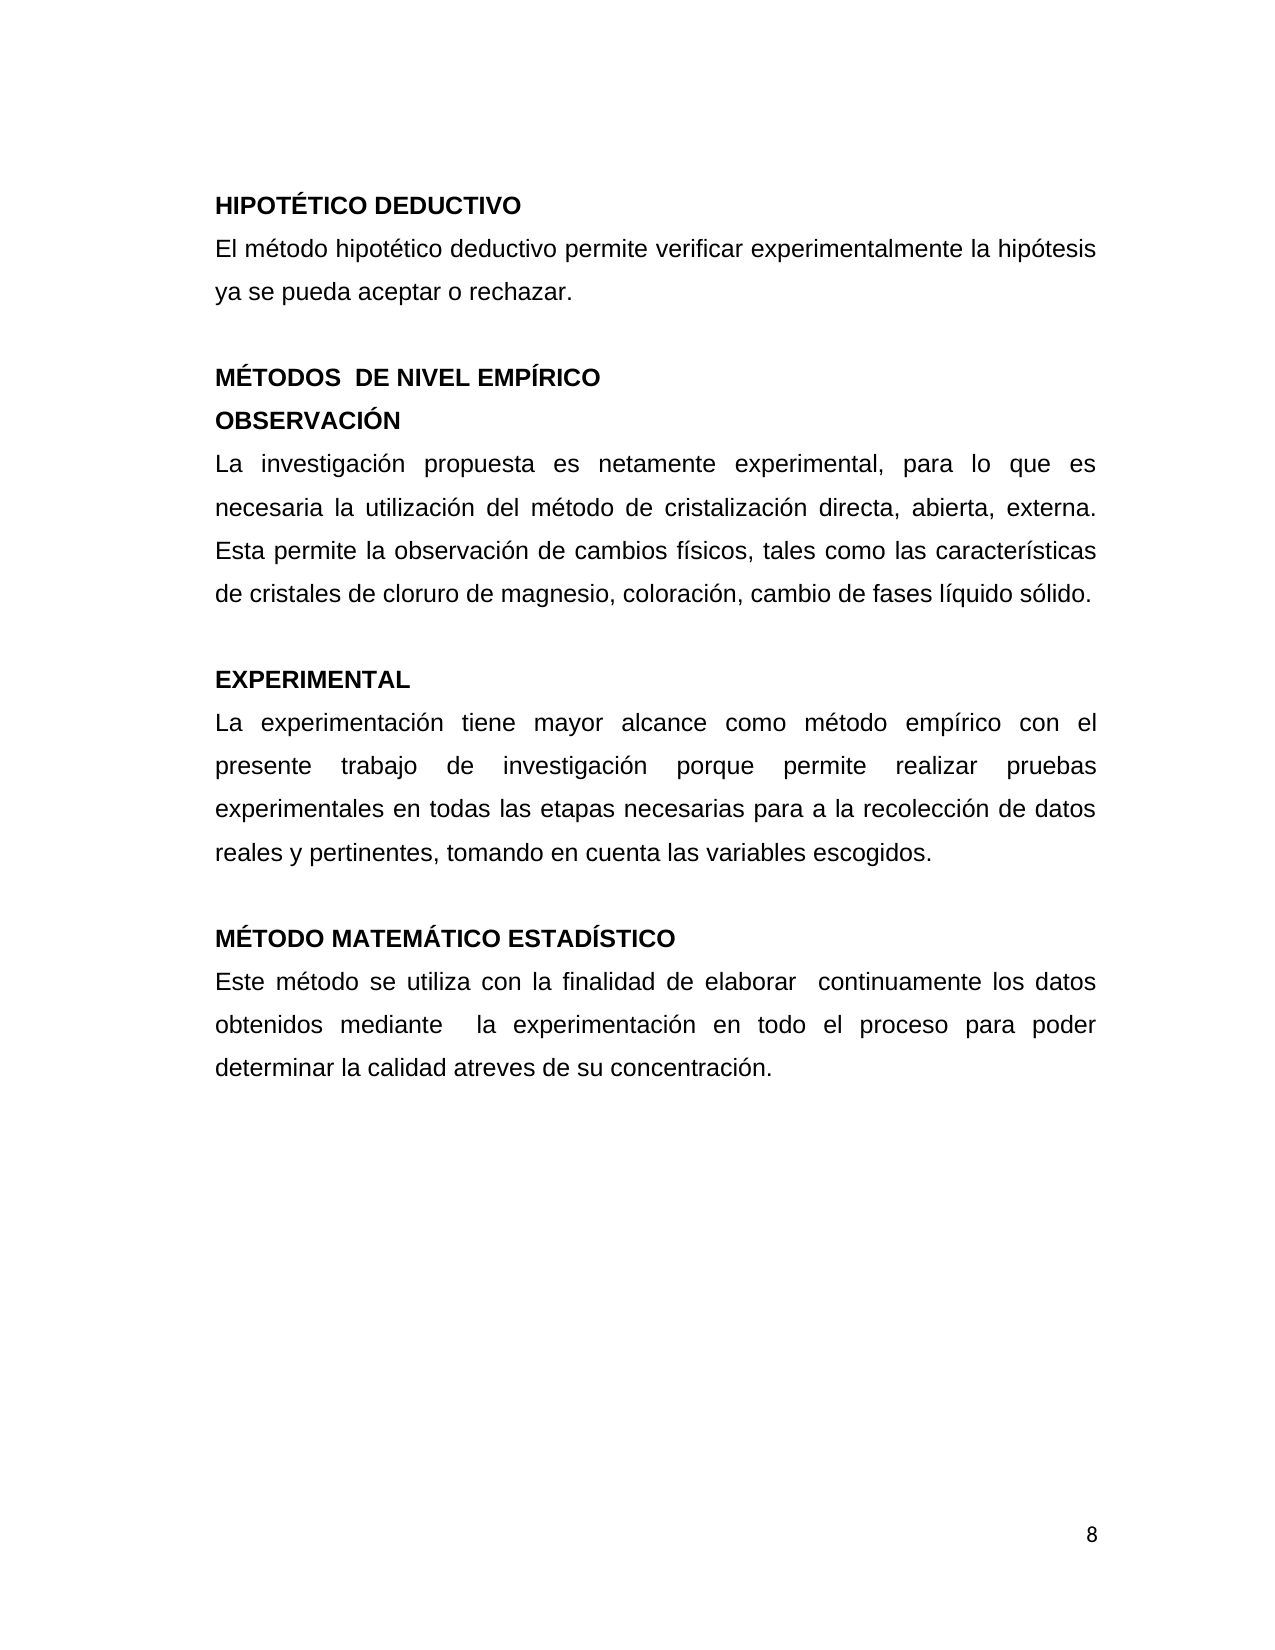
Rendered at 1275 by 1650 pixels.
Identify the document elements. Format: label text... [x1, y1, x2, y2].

text La experimentación tiene mayor alcance como método empírico con el presente trabajo de investigación porque permite realizar pruebas experimentales en todas las etapas necesarias para a la recolección de datos reales y pertinentes, tomando en cuenta las variables escogidos. [215, 708, 1098, 866]
text OBSERVACIÓN [215, 406, 1098, 435]
text EXPERIMENTAL [215, 665, 1098, 694]
text El método hipotético deductivo permite verificar experimentalmente la hipótesis ya se pueda aceptar o rechazar. [215, 234, 1098, 306]
text MÉTODOS DE NIVEL EMPÍRICO [215, 363, 1098, 392]
text MÉTODO MATEMÁTICO ESTADÍSTICO [215, 924, 1098, 953]
text HIPOTÉTICO DEDUCTIVO [215, 191, 1098, 219]
text Este método se utiliza con la finalidad de elaborar continuamente los datos obtenidos mediante la experimentación en todo el proceso para poder determinar la calidad atreves de su concentración. [215, 967, 1098, 1082]
text La investigación propuesta es netamente experimental, para lo que es necesaria la utilización del método de cristalización directa, abierta, externa. Esta permite la observación de cambios físicos, tales como las características de cristales de cloruro de magnesio, coloración, cambio de fases líquido sólido. [215, 449, 1098, 608]
